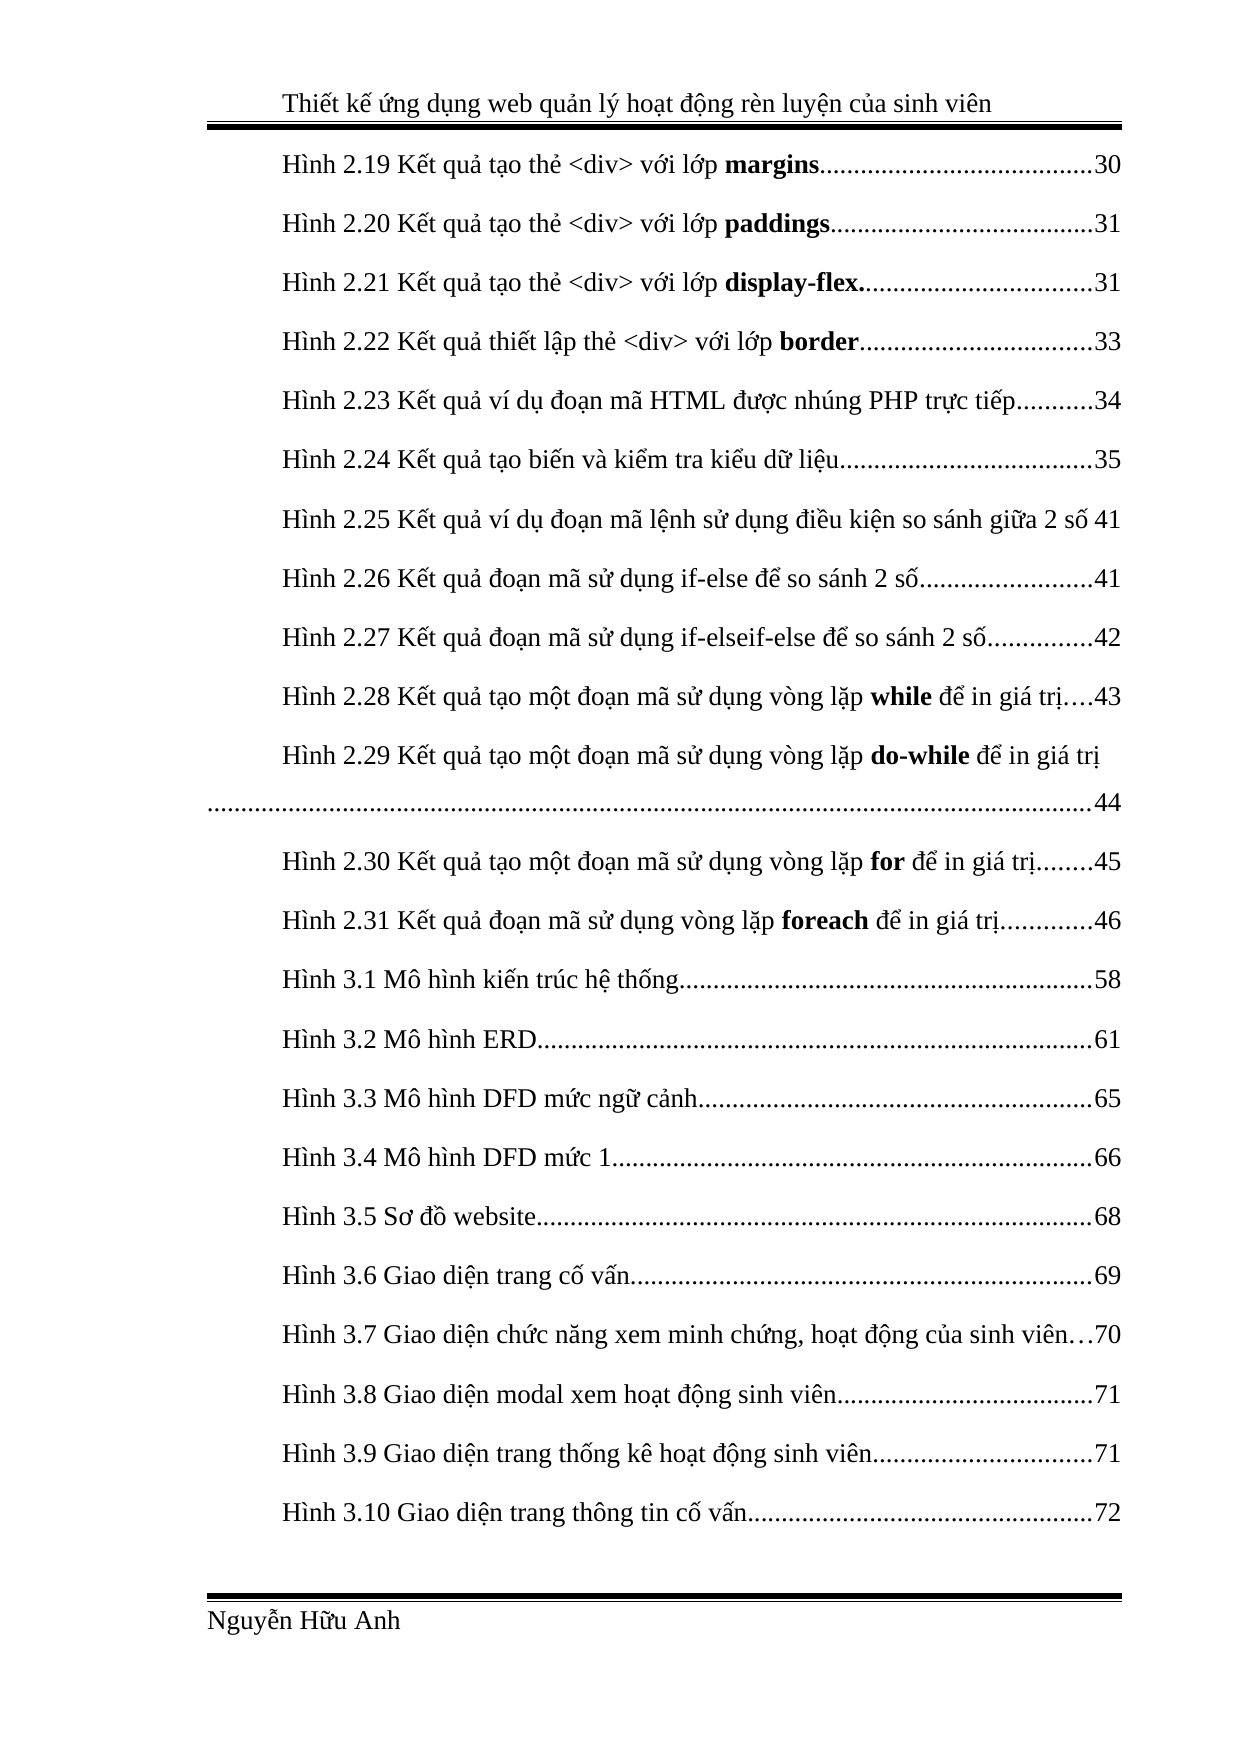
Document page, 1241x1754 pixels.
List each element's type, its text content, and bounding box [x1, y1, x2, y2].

text Hình 2.23 Kết quả ví dụ đoạn mã HTML được nhúng PHP trực tiếp 34 [207, 384, 1122, 416]
text Hình 2.26 Kết quả đoạn mã sử dụng if-else để so sánh 2 số 41 [207, 562, 1122, 593]
text Hình 2.24 Kết quả tạo biến và kiểm tra kiểu dữ liệu 35 [207, 443, 1122, 475]
text Hình 3.3 Mô hình DFD mức ngữ cảnh 65 [207, 1082, 1122, 1113]
text Hình 3.8 Giao diện modal xem hoạt động sinh viên 71 [207, 1378, 1122, 1409]
text Hình 3.5 Sơ đồ website 68 [207, 1200, 1122, 1231]
text Hình 3.4 Mô hình DFD mức 1 66 [207, 1141, 1122, 1172]
text Hình 2.27 Kết quả đoạn mã sử dụng if-elseif-else để so sánh 2 số 42 [207, 621, 1122, 652]
text Hình 3.7 Giao diện chức năng xem minh chứng, hoạt động của sinh viên 70 [207, 1318, 1122, 1350]
text Hình 2.20 Kết quả tạo thẻ <div> với lớp paddings 31 [207, 207, 1122, 238]
text Hình 2.22 Kết quả thiết lập thẻ <div> với lớp border 33 [207, 325, 1122, 356]
text Hình 3.2 Mô hình ERD 61 [207, 1023, 1122, 1054]
text Hình 2.19 Kết quả tạo thẻ <div> với lớp margins 30 [207, 148, 1122, 179]
text Hình 2.25 Kết quả ví dụ đoạn mã lệnh sử dụng điều kiện so sánh giữa 2 số 41 [207, 503, 1122, 534]
text Hình 2.28 Kết quả tạo một đoạn mã sử dụng vòng lặp while để in giá trị 43 [207, 680, 1122, 711]
text Hình 3.9 Giao diện trang thống kê hoạt động sinh viên 71 [207, 1437, 1122, 1468]
text Hình 2.21 Kết quả tạo thẻ <div> với lớp display-flex. 31 [207, 266, 1122, 297]
text Hình 3.10 Giao diện trang thông tin cố vấn 72 [207, 1496, 1122, 1527]
text Hình 3.6 Giao diện trang cố vấn. 69 [207, 1259, 1122, 1291]
text Hình 3.1 Mô hình kiến trúc hệ thống 58 [207, 963, 1122, 995]
text Hình 2.30 Kết quả tạo một đoạn mã sử dụng vòng lặp for để in giá trị 45 [207, 845, 1122, 876]
text Hình 2.29 Kết quả tạo một đoạn mã sử dụng vòng lặp do-while để in giá trị 44 [207, 739, 1122, 817]
text Hình 2.31 Kết quả đoạn mã sử dụng vòng lặp foreach để in giá trị 46 [207, 904, 1122, 936]
